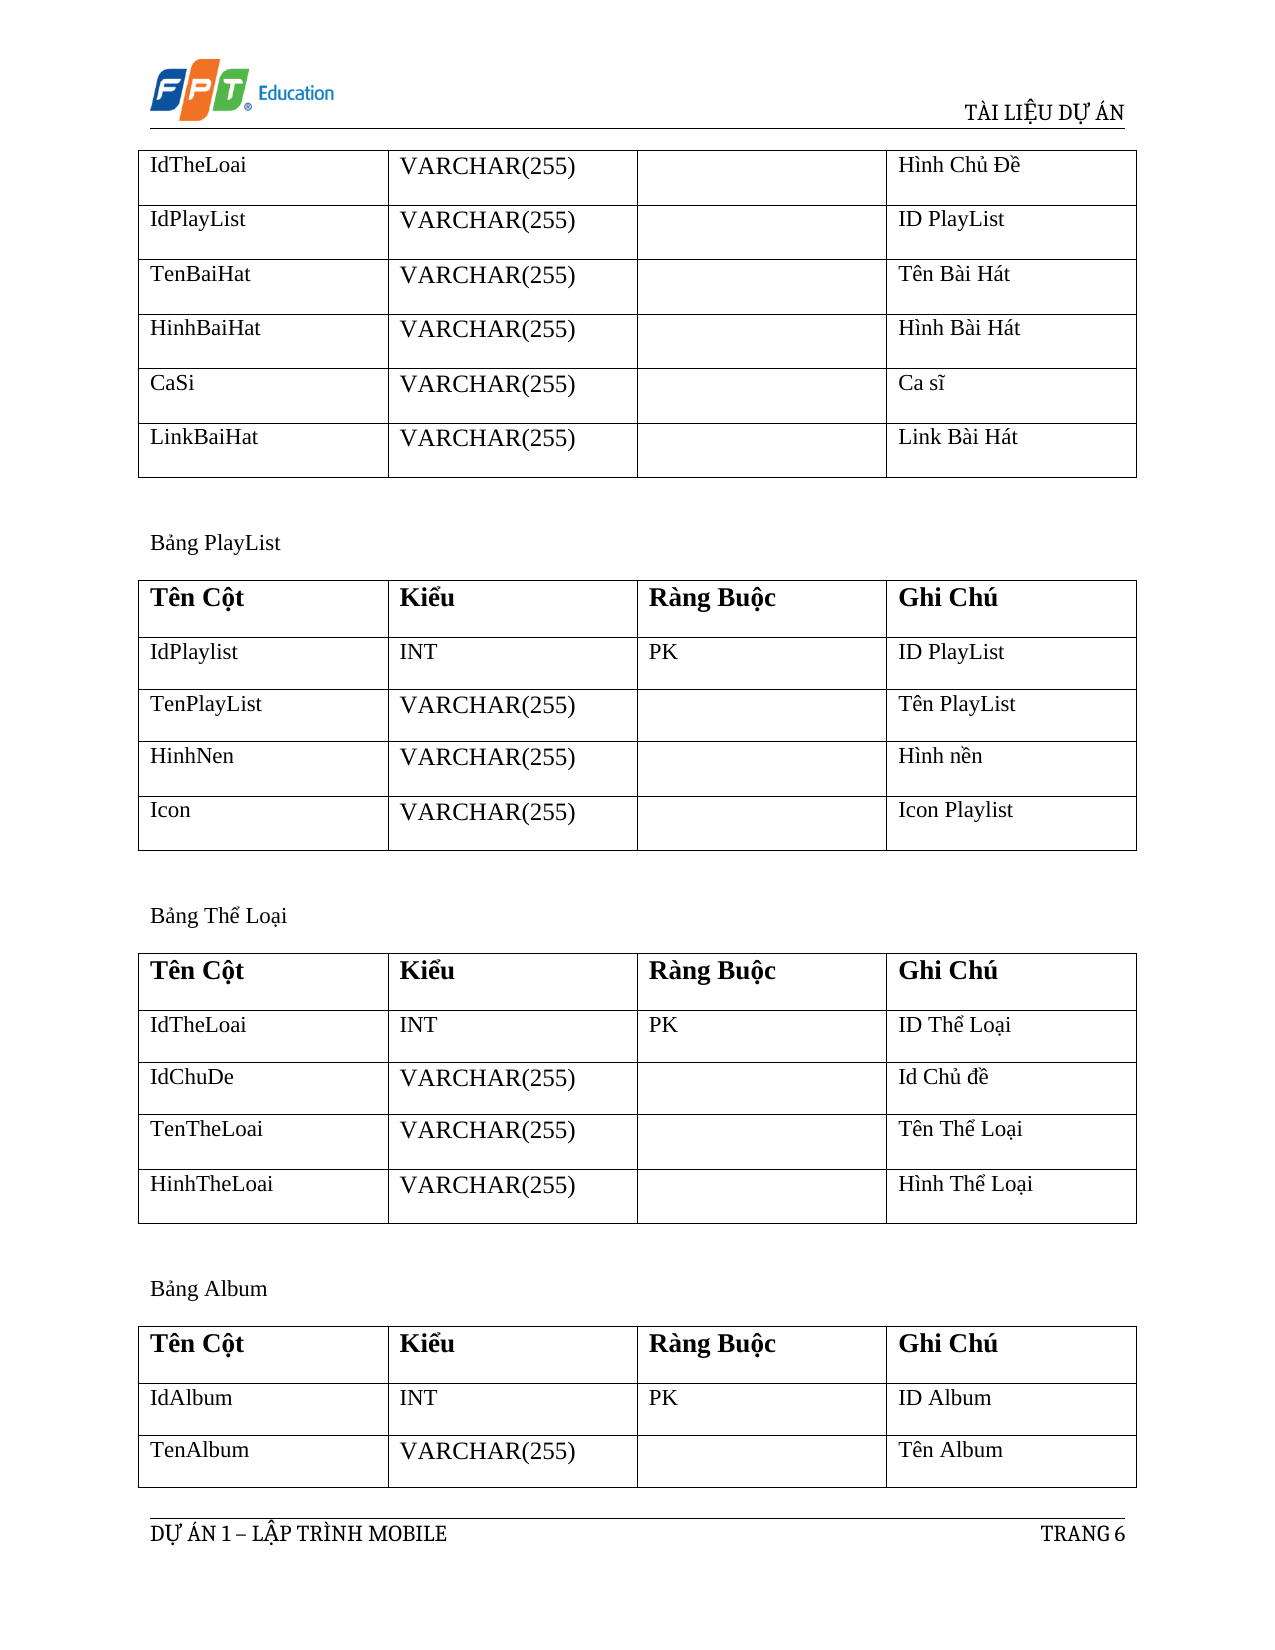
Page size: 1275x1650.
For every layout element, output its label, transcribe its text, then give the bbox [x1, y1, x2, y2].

table_header Kiểu [389, 1327, 637, 1383]
table_cell Hình Thể Loại [887, 1170, 1136, 1223]
table_cell Tên PlayList [887, 690, 1136, 741]
table_cell Id Chủ đề [887, 1063, 1136, 1114]
table_cell VARCHAR(255) [389, 1063, 637, 1114]
table_cell PK [638, 1011, 886, 1062]
table_cell VARCHAR(255) [389, 1436, 637, 1487]
table_cell Hình Chủ Đề [887, 151, 1136, 204]
table_cell Hình nền [887, 742, 1136, 796]
table_cell TenPlayList [139, 690, 388, 741]
table_cell INT [389, 1011, 637, 1062]
table_cell Icon Playlist [887, 797, 1136, 850]
table_cell IdPlayList [139, 206, 388, 259]
table_cell Hình Bài Hát [887, 315, 1136, 368]
table_cell PK [638, 1384, 886, 1435]
table_cell VARCHAR(255) [389, 369, 637, 422]
table_cell [638, 206, 886, 259]
table_header Ràng Buộc [638, 1327, 886, 1383]
table_cell [638, 690, 886, 741]
table_cell CaSi [139, 369, 388, 422]
table_cell ID PlayList [887, 638, 1136, 689]
table_cell TenBaiHat [139, 260, 388, 313]
table_cell TenTheLoai [139, 1115, 388, 1169]
table_cell [638, 369, 886, 422]
table_cell VARCHAR(255) [389, 151, 637, 204]
table_cell [638, 742, 886, 796]
table_cell Tên Thể Loại [887, 1115, 1136, 1169]
table_header Tên Cột [139, 954, 388, 1010]
table_cell VARCHAR(255) [389, 1170, 637, 1223]
table_cell ID Thể Loại [887, 1011, 1136, 1062]
table_cell IdPlaylist [139, 638, 388, 689]
table_header Ràng Buộc [638, 581, 886, 637]
table_cell IdChuDe [139, 1063, 388, 1114]
table_cell [638, 1436, 886, 1487]
table_cell ID Album [887, 1384, 1136, 1435]
table_cell [638, 1063, 886, 1114]
table_cell VARCHAR(255) [389, 742, 637, 796]
text Bảng Album [150, 1275, 1125, 1302]
table_cell VARCHAR(255) [389, 260, 637, 313]
table_cell HinhBaiHat [139, 315, 388, 368]
table_cell INT [389, 638, 637, 689]
text Bảng PlayList [150, 529, 1125, 555]
table_cell HinhTheLoai [139, 1170, 388, 1223]
table_header Ghi Chú [887, 954, 1136, 1010]
table_cell IdAlbum [139, 1384, 388, 1435]
table_cell LinkBaiHat [139, 424, 388, 477]
table_cell PK [638, 638, 886, 689]
table_cell Ca sĩ [887, 369, 1136, 422]
table_cell Icon [139, 797, 388, 850]
table_cell [638, 151, 886, 204]
table_cell TenAlbum [139, 1436, 388, 1487]
table_cell Tên Album [887, 1436, 1136, 1487]
picture [150, 59, 336, 121]
table_header Ràng Buộc [638, 954, 886, 1010]
table_cell IdTheLoai [139, 151, 388, 204]
table_cell VARCHAR(255) [389, 690, 637, 741]
table_cell [638, 797, 886, 850]
table_cell HinhNen [139, 742, 388, 796]
table_cell VARCHAR(255) [389, 424, 637, 477]
table_cell Link Bài Hát [887, 424, 1136, 477]
table_cell [638, 315, 886, 368]
table_header Tên Cột [139, 1327, 388, 1383]
table_cell VARCHAR(255) [389, 797, 637, 850]
table_header Kiểu [389, 954, 637, 1010]
table_cell ID PlayList [887, 206, 1136, 259]
table_cell IdTheLoai [139, 1011, 388, 1062]
table_cell VARCHAR(255) [389, 315, 637, 368]
table_cell VARCHAR(255) [389, 1115, 637, 1169]
table_cell [638, 424, 886, 477]
table_cell [638, 260, 886, 313]
table_cell INT [389, 1384, 637, 1435]
table_header Ghi Chú [887, 1327, 1136, 1383]
table_cell [638, 1115, 886, 1169]
table_header Kiểu [389, 581, 637, 637]
table_header Tên Cột [139, 581, 388, 637]
table_cell Tên Bài Hát [887, 260, 1136, 313]
table_header Ghi Chú [887, 581, 1136, 637]
text Bảng Thể Loại [150, 902, 1125, 928]
table_cell VARCHAR(255) [389, 206, 637, 259]
table_cell [638, 1170, 886, 1223]
